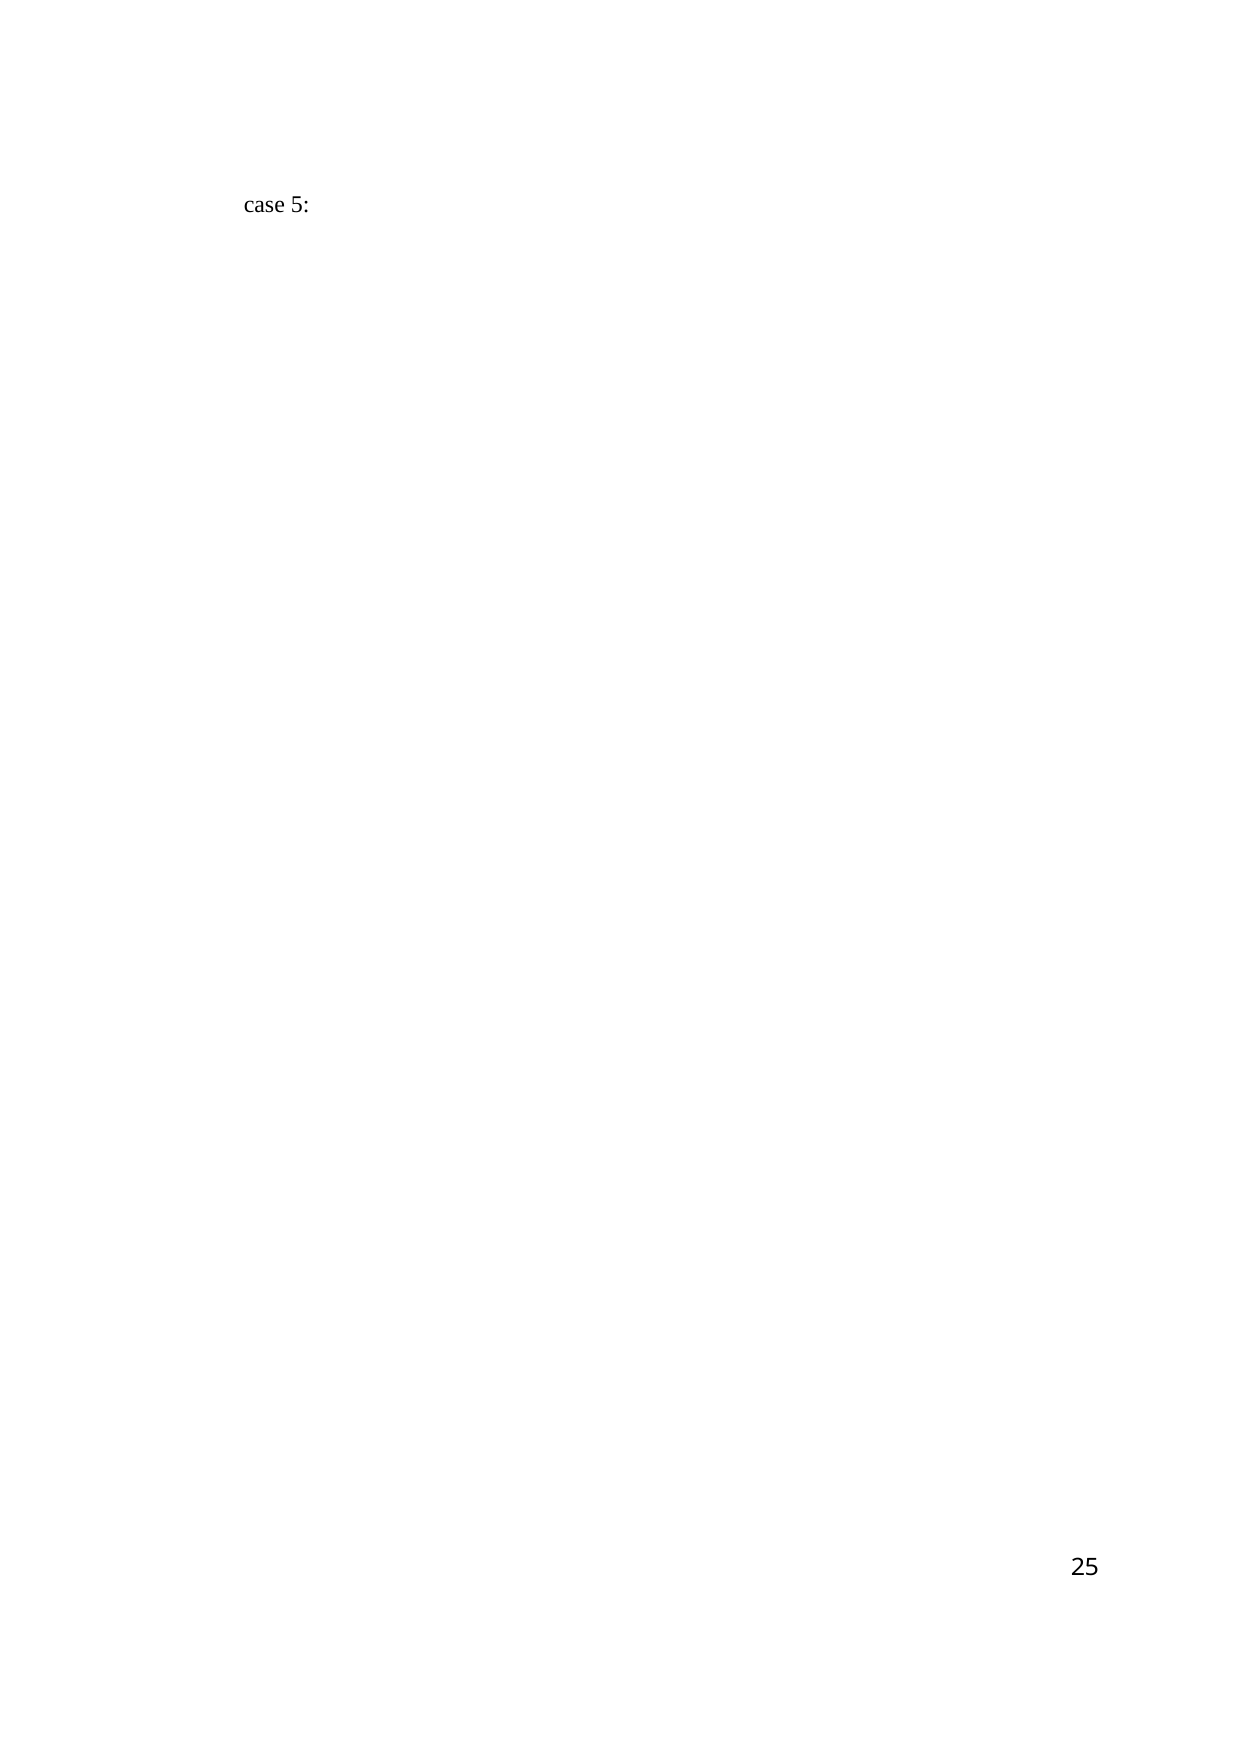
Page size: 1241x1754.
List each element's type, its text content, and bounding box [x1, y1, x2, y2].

text break; case 5: [243, 189, 328, 217]
